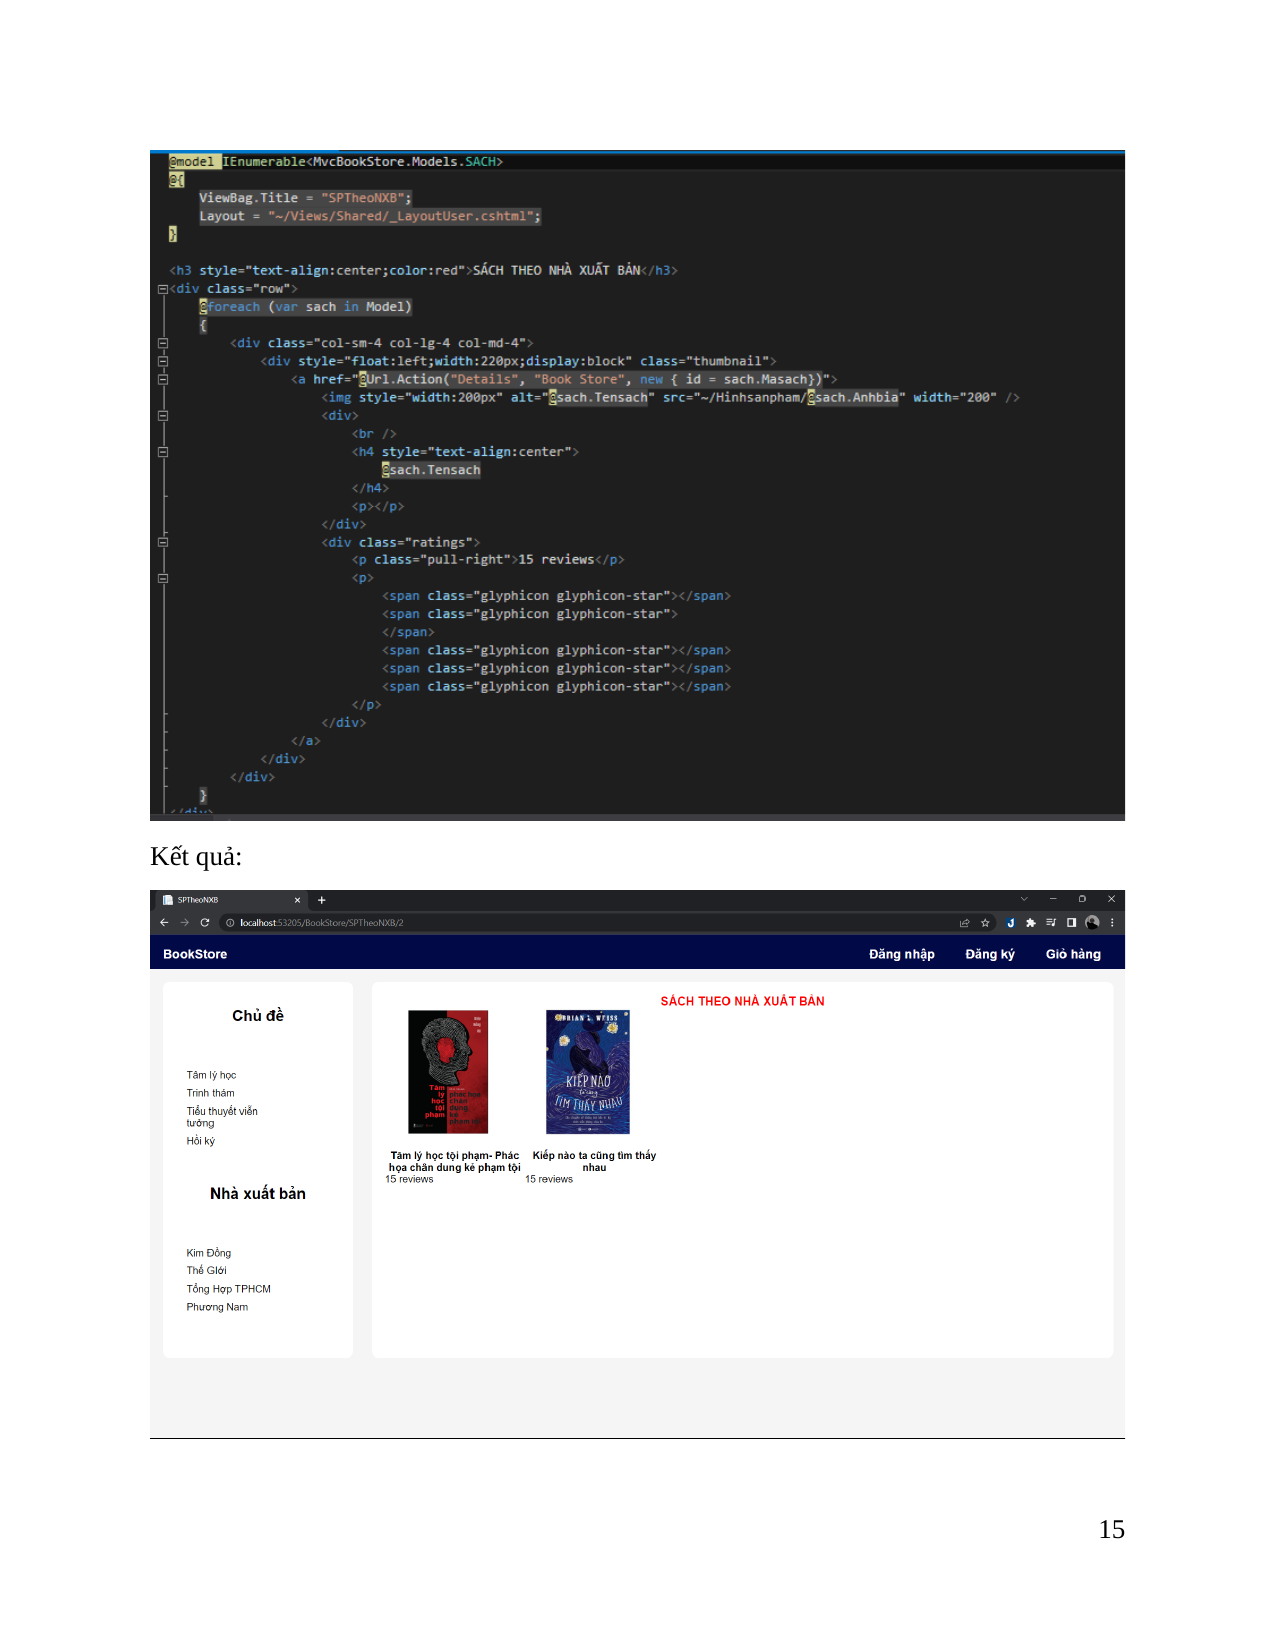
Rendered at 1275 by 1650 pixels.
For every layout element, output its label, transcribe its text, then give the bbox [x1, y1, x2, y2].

text Kết quả: [150, 840, 1125, 871]
picture [150, 150, 1125, 821]
picture [150, 890, 1125, 1439]
